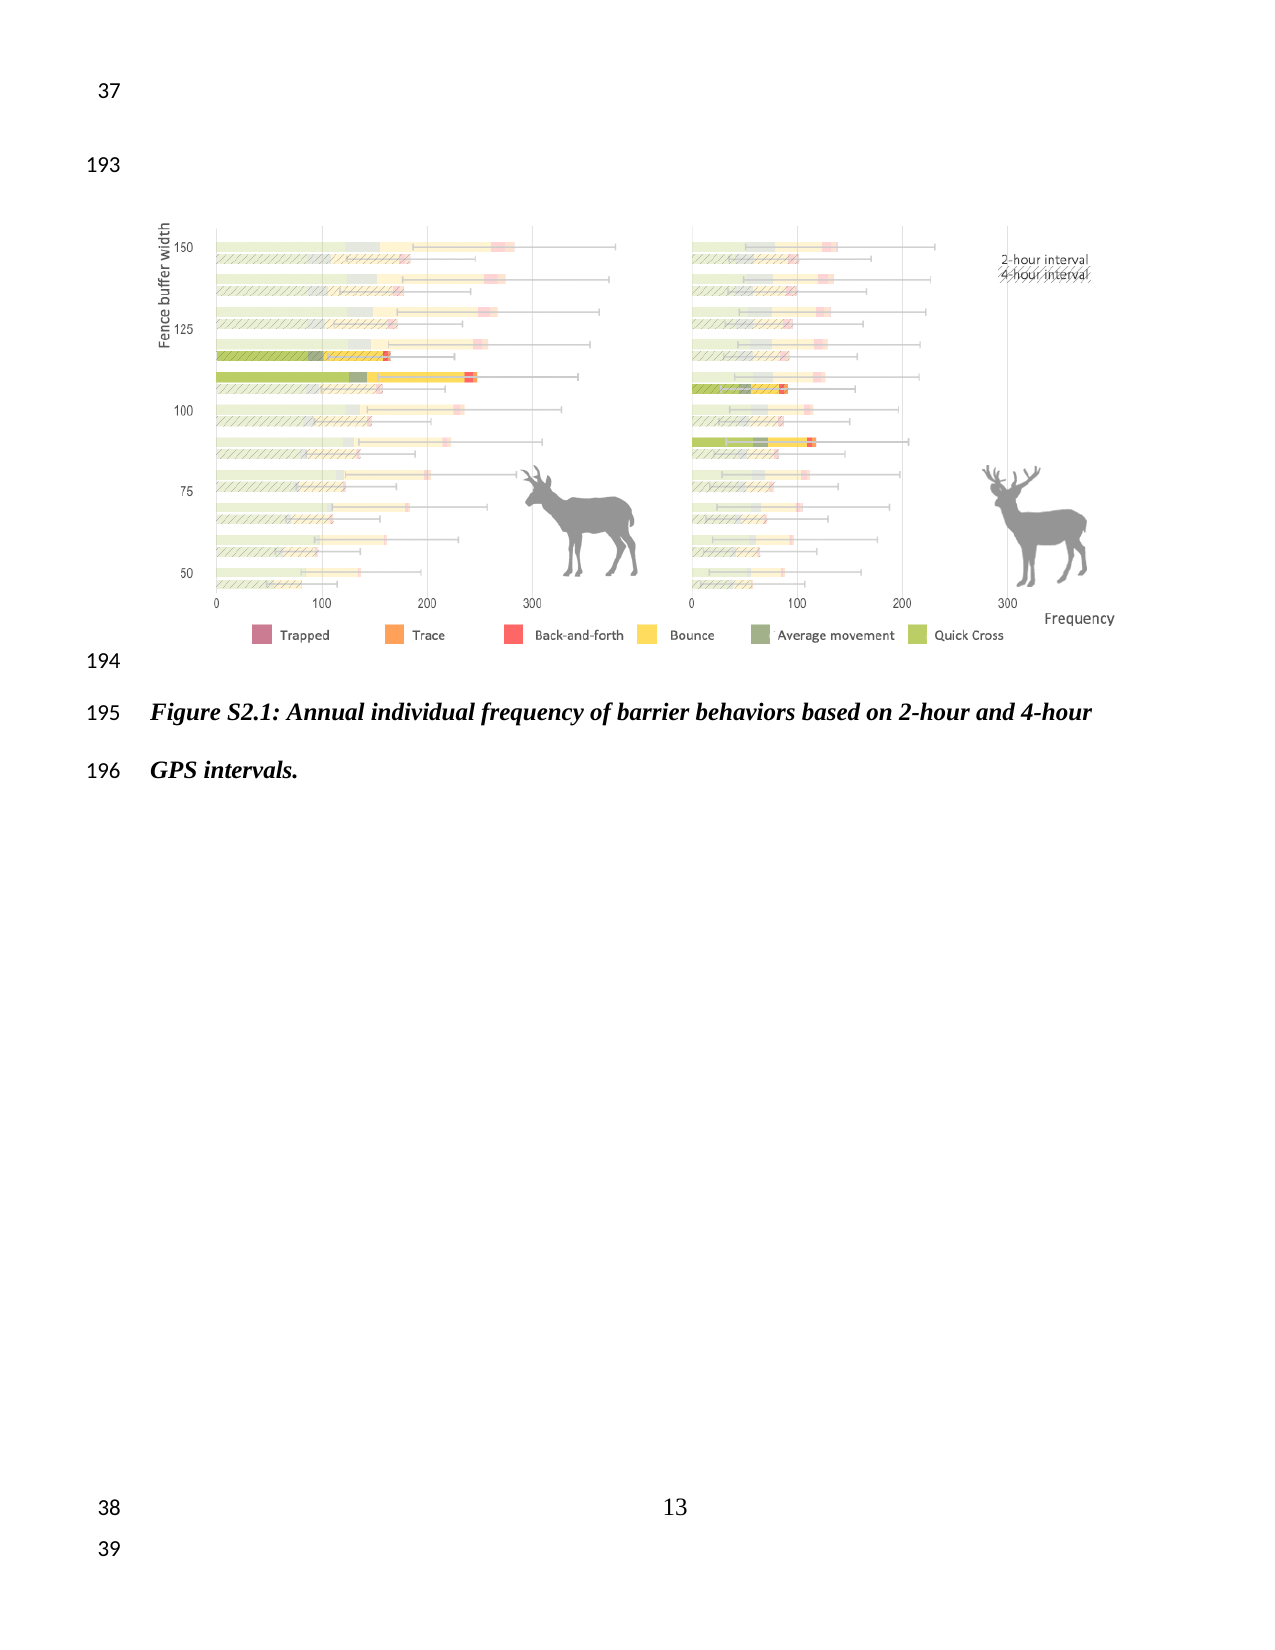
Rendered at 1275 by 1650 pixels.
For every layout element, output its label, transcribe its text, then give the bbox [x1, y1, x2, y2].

subtitle Figure S2.1: Annual individual frequency of barrier behaviors based on 2-hour and 4-hour GPS intervals. [150, 697, 1125, 783]
picture [150, 207, 1125, 669]
